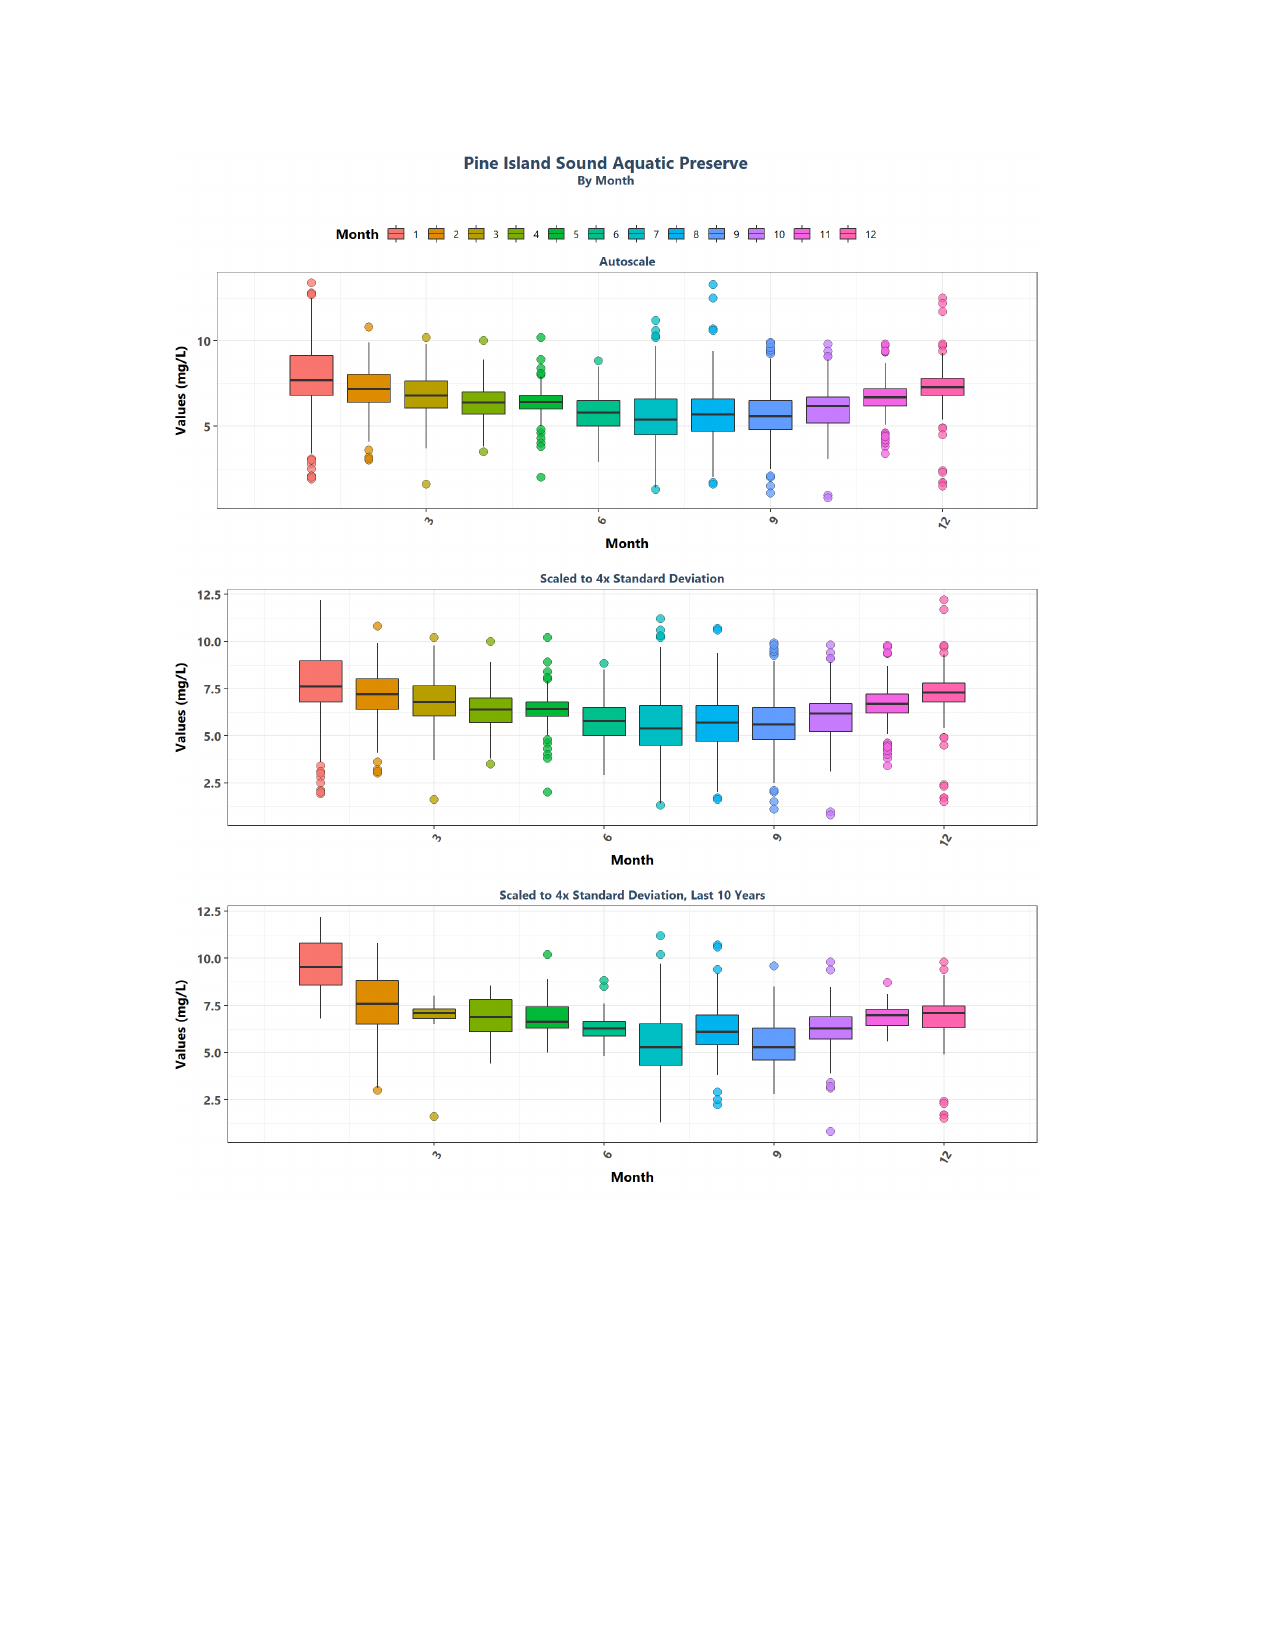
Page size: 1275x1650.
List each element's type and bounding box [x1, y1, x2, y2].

picture [168, 150, 1044, 1200]
